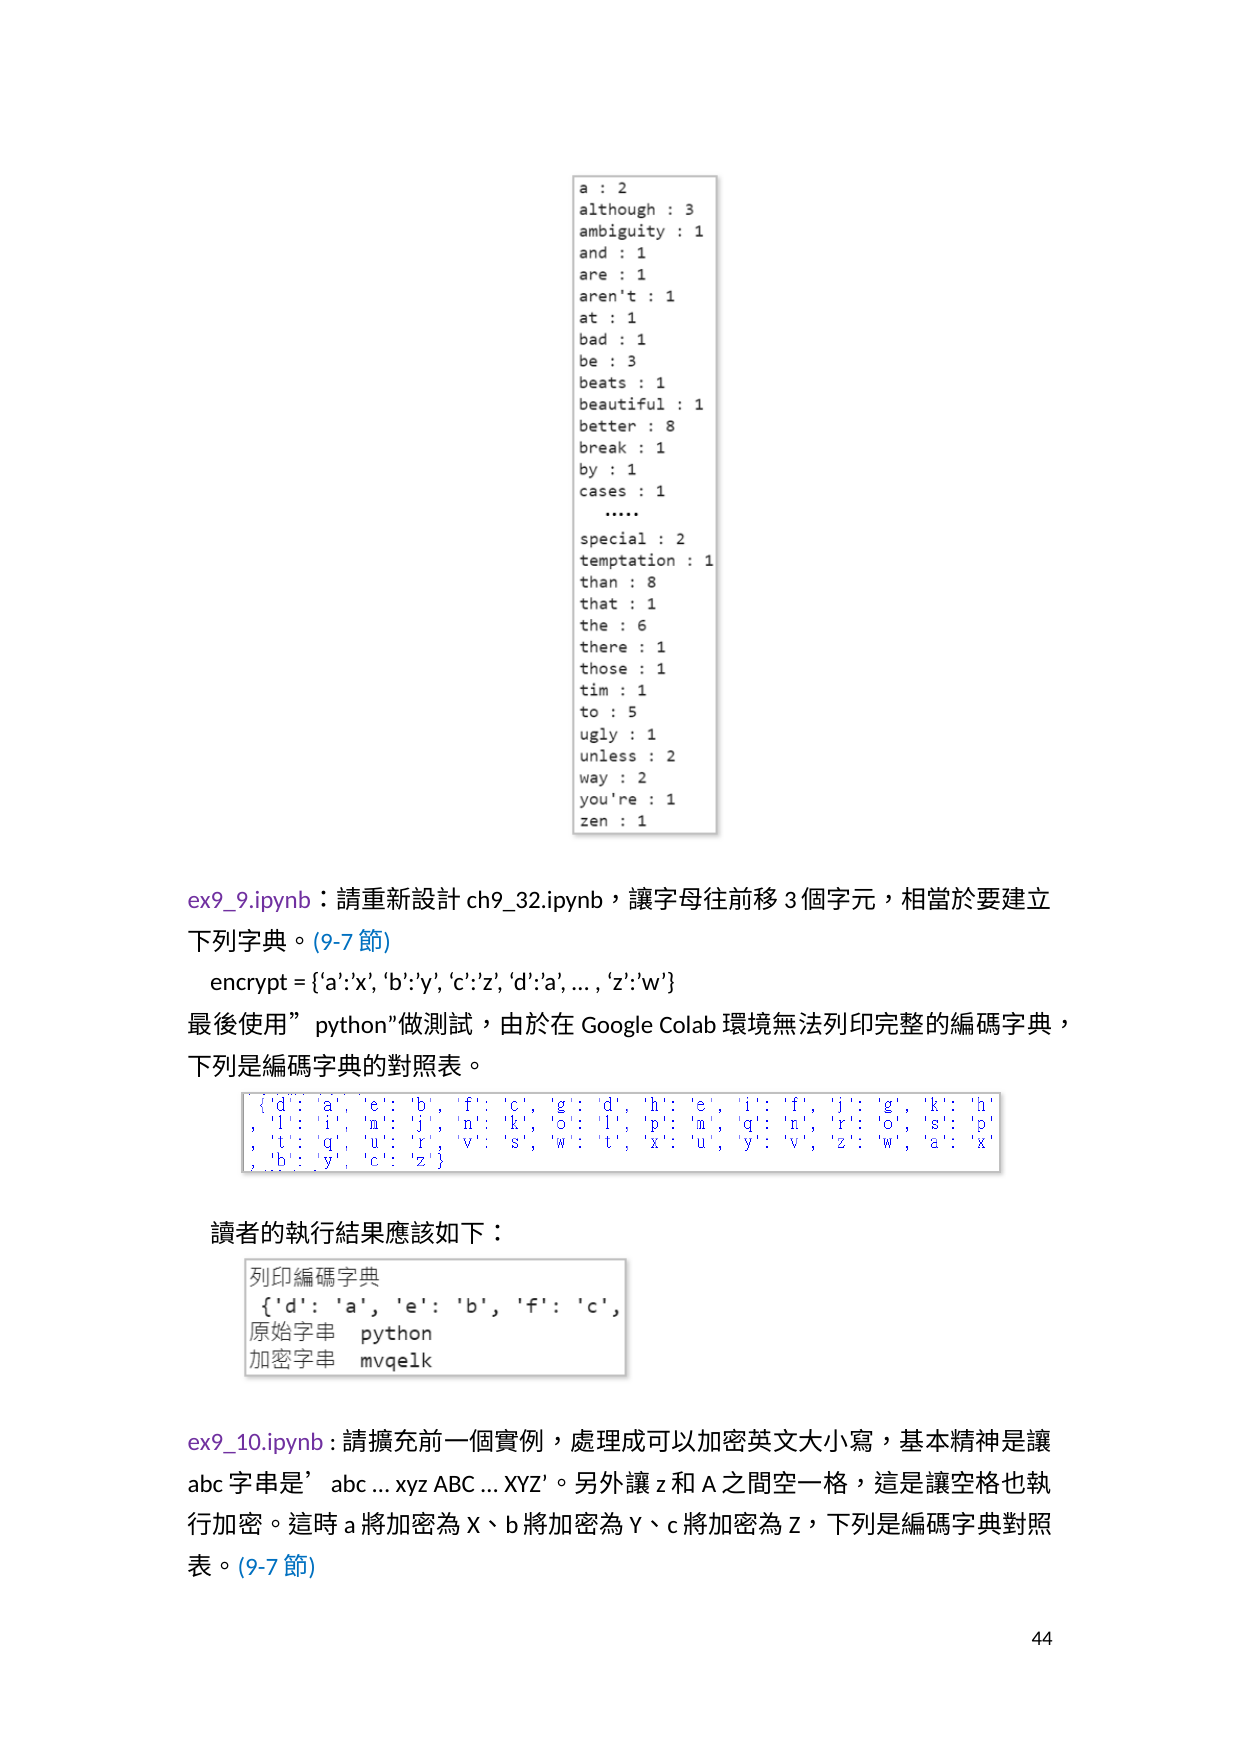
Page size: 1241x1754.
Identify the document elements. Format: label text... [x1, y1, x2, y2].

text 讀者的執行結果應該如下： [187, 1210, 1053, 1252]
text ex9_9.ipynb：請重新設計ch9_32.ipynb，讓字母往前移3個字元，相當於要建立下列字典。(9-7節) [187, 877, 1053, 960]
picture [237, 1252, 634, 1384]
picture [566, 168, 725, 842]
picture [234, 1085, 1007, 1179]
text encrypt = {‘a’:’x’, ‘b’:’y’, ‘c’:’z’, ‘d’:’a’, … , ‘z’:’w’} [187, 960, 1053, 1002]
text ex9_10.ipynb : 請擴充前一個實例，處理成可以加密英文大小寫，基本精神是讓abc字串是’abc … xyz ABC … XYZ’。另外讓z和A之間空一格，這是讓空格也執行加密。這時a將加密為X、b將加密為Y、c將加密為Z，下列是編碼字典對照表。(9-7節) [187, 1419, 1053, 1585]
text 最後使用”python”做測試，由於在Google Colab環境無法列印完整的編碼字典，下列是編碼字典的對照表。 [187, 1002, 1053, 1085]
